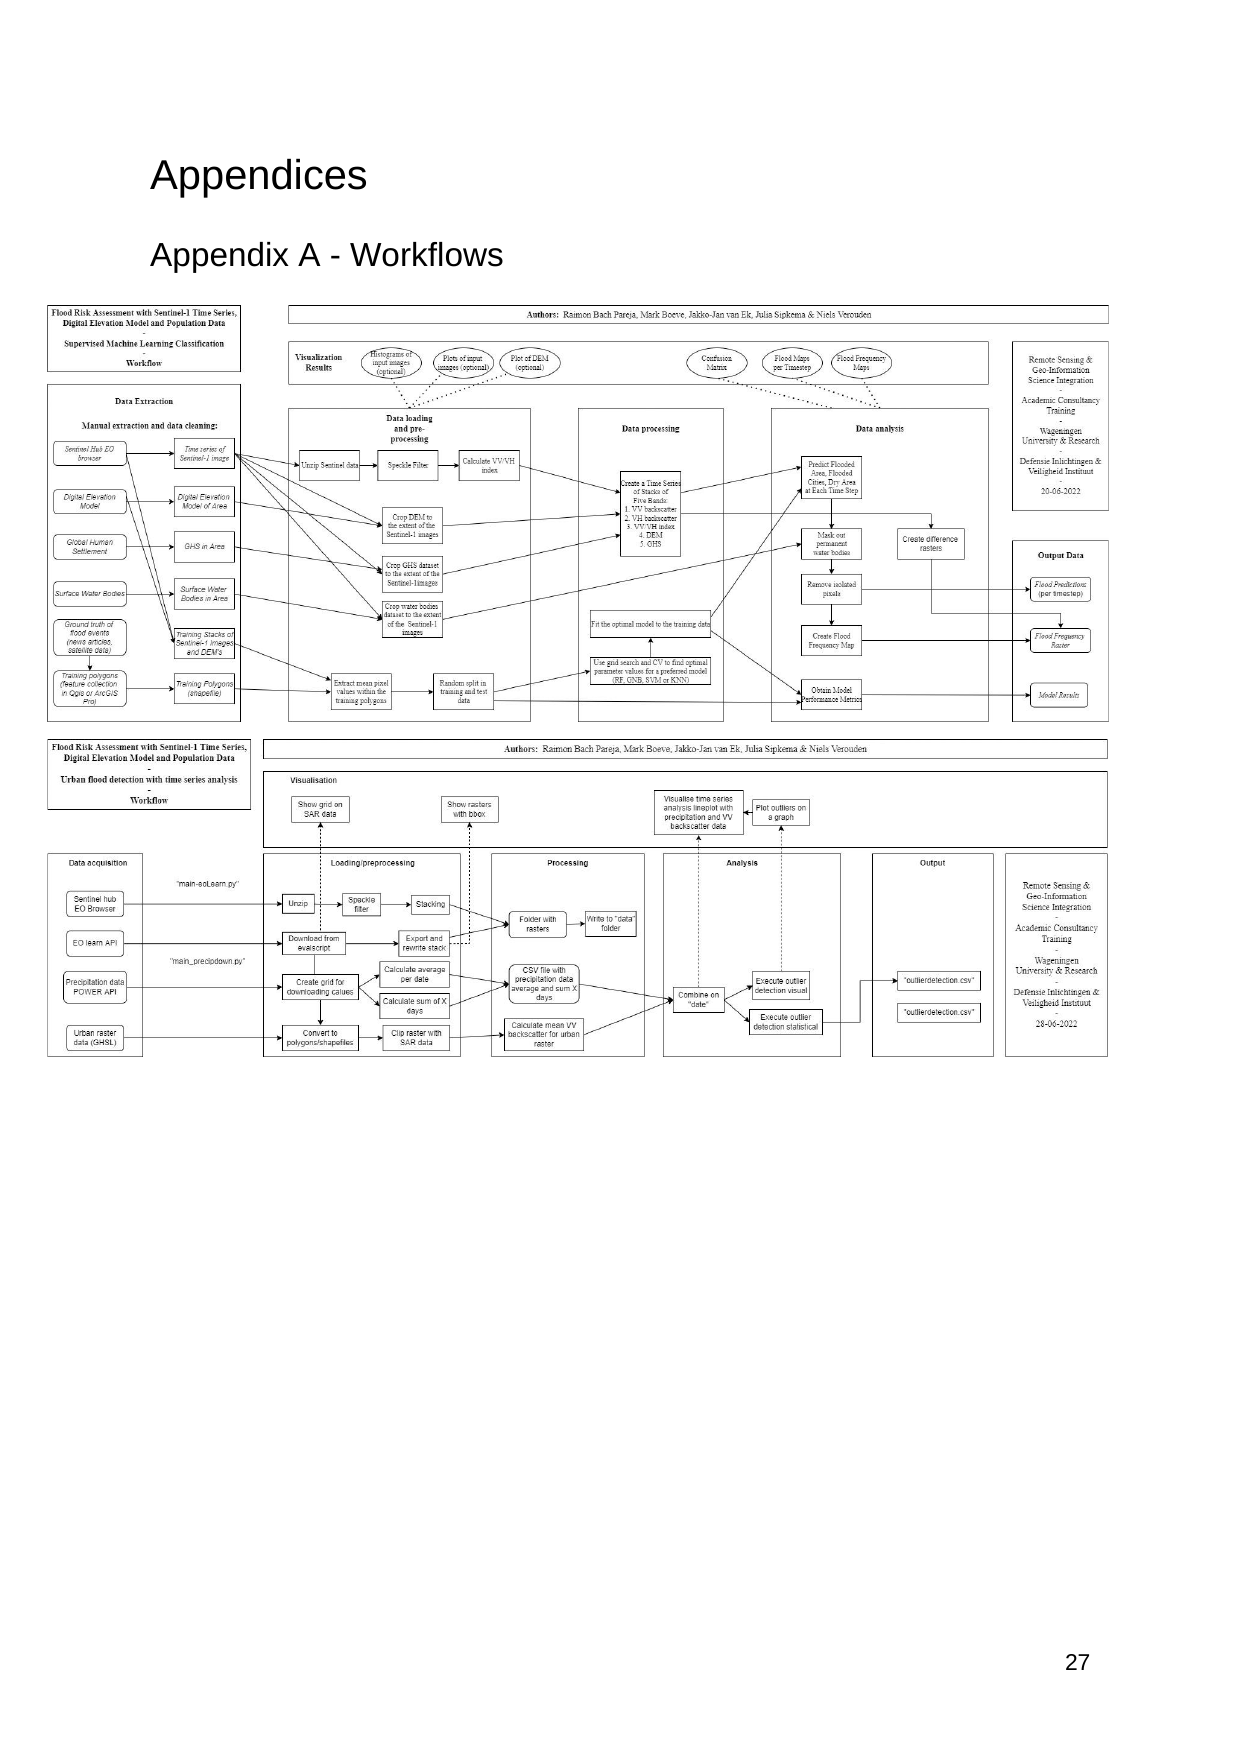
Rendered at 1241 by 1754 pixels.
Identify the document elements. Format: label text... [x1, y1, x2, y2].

subtitle Appendix A - Workflows [150, 235, 1090, 274]
picture [47, 739, 1108, 1057]
picture [47, 305, 1109, 722]
subtitle Appendices [150, 150, 1090, 198]
